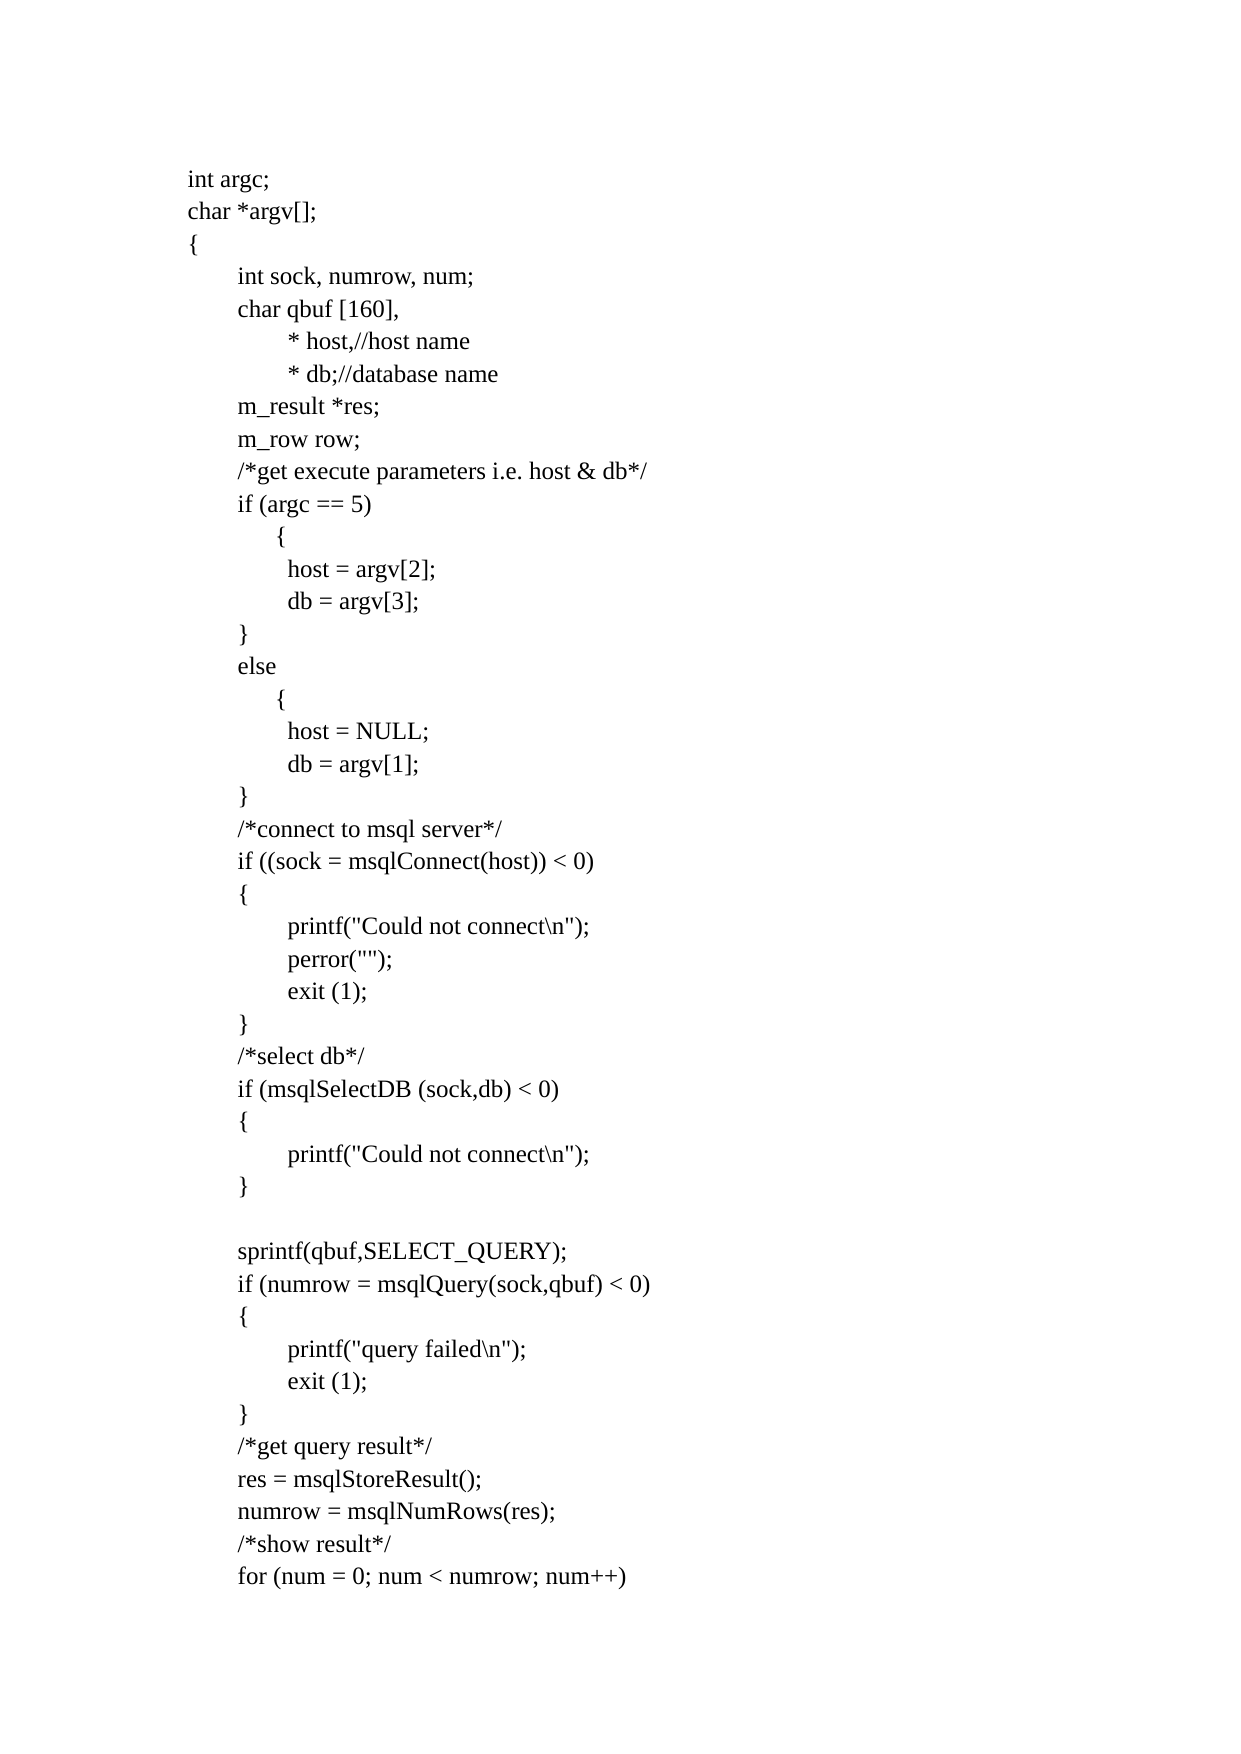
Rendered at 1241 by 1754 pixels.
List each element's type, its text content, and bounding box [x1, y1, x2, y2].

text int sock, numrow, num; [187, 259, 1053, 292]
text printf("Could not connect\n"); [187, 909, 1053, 942]
text perror(""); [187, 942, 1053, 974]
text db = argv[3]; [187, 584, 1053, 617]
text sprintf(qbuf,SELECT_QUERY); [187, 1234, 1053, 1267]
text /*select db*/ [187, 1039, 1053, 1072]
text numrow = msqlNumRows(res); [187, 1494, 1053, 1527]
text exit (1); [187, 1364, 1053, 1397]
text { [187, 682, 1053, 714]
text { [187, 1104, 1053, 1137]
text { [187, 877, 1053, 909]
text /*show result*/ [187, 1527, 1053, 1559]
text /*connect to msql server*/ [187, 812, 1053, 844]
text int argc; [187, 162, 1053, 194]
text { [187, 519, 1053, 552]
text db = argv[1]; [187, 747, 1053, 779]
text /*get query result*/ [187, 1429, 1053, 1462]
text host = argv[2]; [187, 552, 1053, 584]
text if (numrow = msqlQuery(sock,qbuf) < 0) [187, 1267, 1053, 1299]
text { [187, 1299, 1053, 1332]
text } [187, 1007, 1053, 1039]
text } [187, 617, 1053, 649]
text m_row row; [187, 422, 1053, 454]
text printf("query failed\n"); [187, 1332, 1053, 1364]
text } [187, 1169, 1053, 1202]
text for (num = 0; num < numrow; num++) [187, 1559, 1053, 1592]
text if ((sock = msqlConnect(host)) < 0) [187, 844, 1053, 877]
text char *argv[]; [187, 194, 1053, 227]
text host = NULL; [187, 714, 1053, 747]
text exit (1); [187, 974, 1053, 1007]
text * db;//database name [187, 357, 1053, 389]
text /*get execute parameters i.e. host & db*/ [187, 454, 1053, 487]
text char qbuf [160], [187, 292, 1053, 324]
text m_result *res; [187, 389, 1053, 422]
text { [187, 227, 1053, 259]
text } [187, 779, 1053, 812]
text } [187, 1397, 1053, 1429]
text res = msqlStoreResult(); [187, 1462, 1053, 1494]
text else [187, 649, 1053, 682]
text if (msqlSelectDB (sock,db) < 0) [187, 1072, 1053, 1104]
text * host,//host name [187, 324, 1053, 357]
text if (argc == 5) [187, 487, 1053, 519]
text printf("Could not connect\n"); [187, 1137, 1053, 1169]
